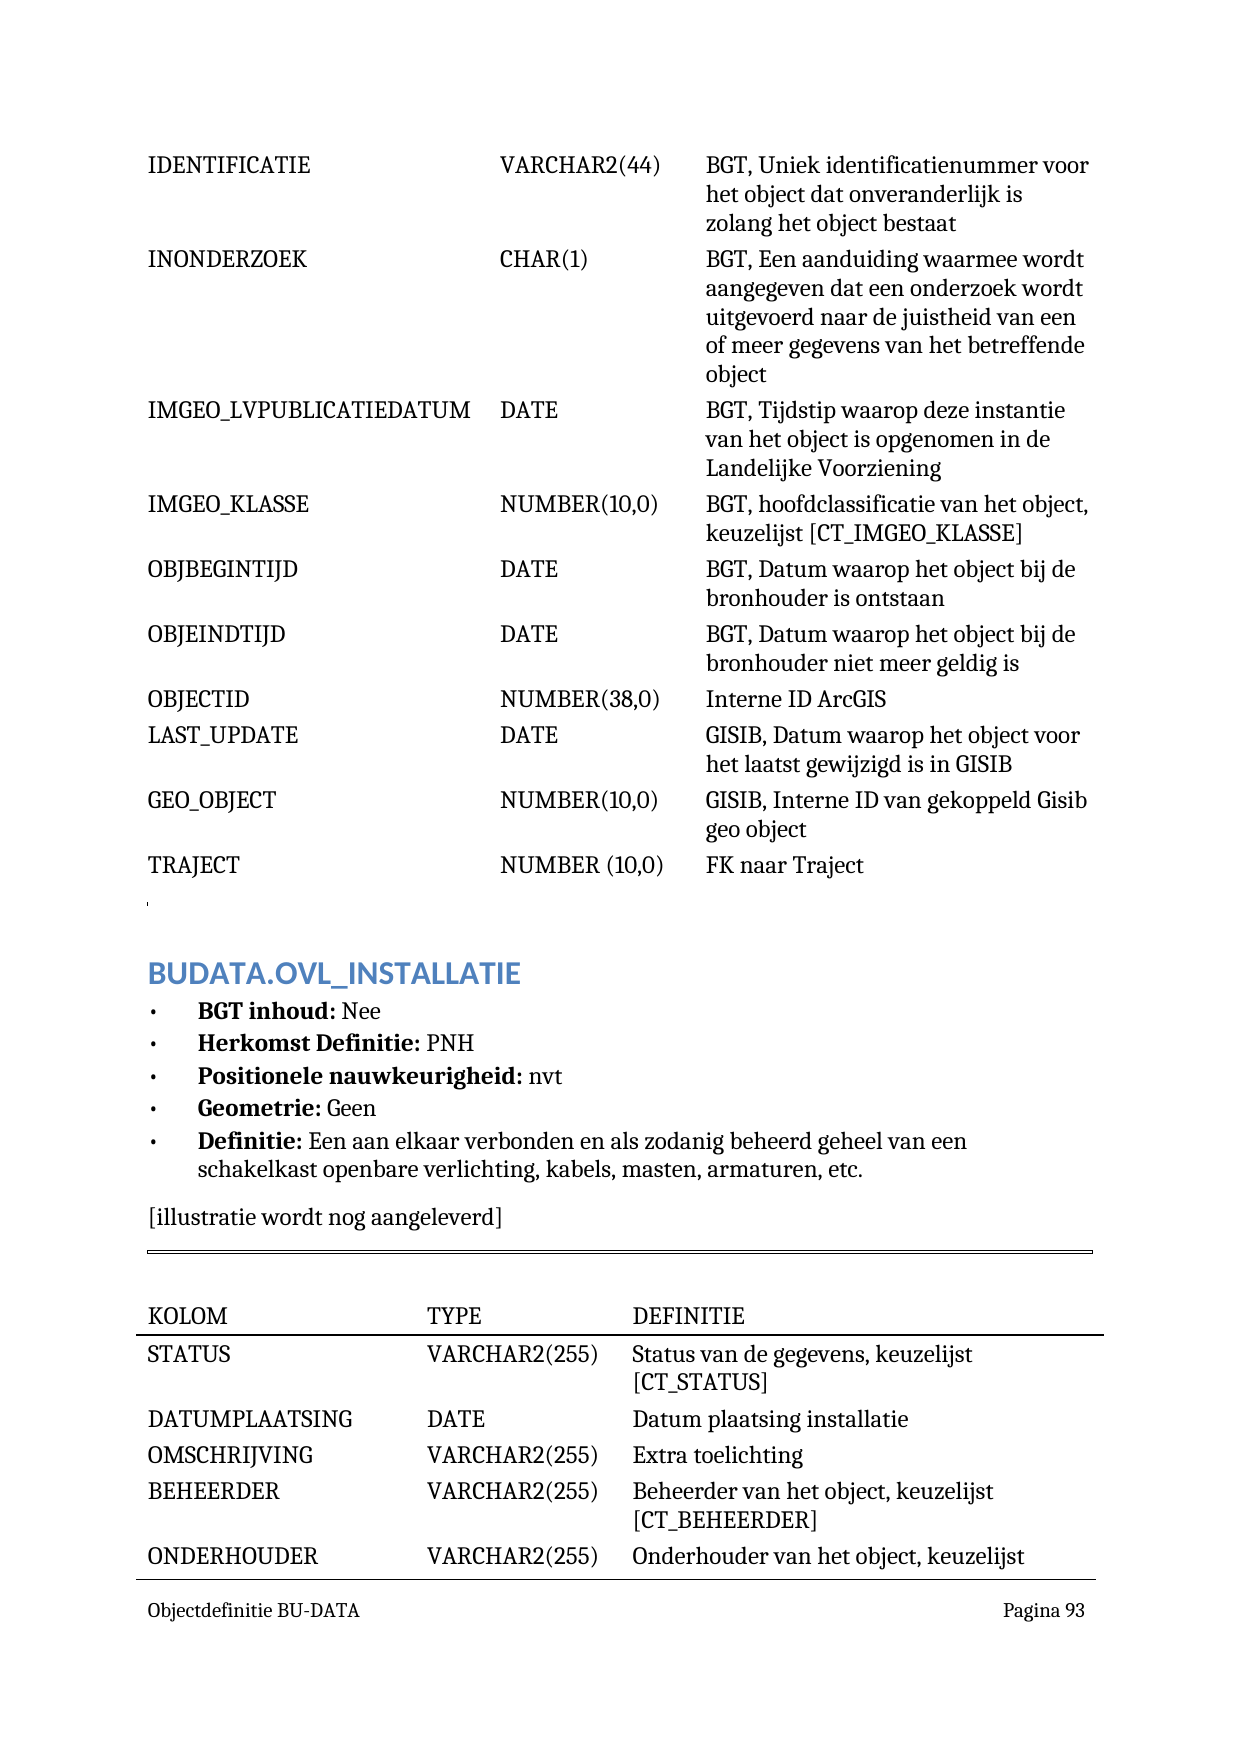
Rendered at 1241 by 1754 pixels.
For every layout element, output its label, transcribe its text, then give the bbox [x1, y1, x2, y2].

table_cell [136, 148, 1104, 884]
subtitle BUDATA.OVL_INSTALLATIE [148, 952, 1093, 993]
list Geometrie: Geen [148, 1094, 1093, 1123]
list Positionele nauwkeurigheid: nvt [148, 1062, 1093, 1090]
list Herkomst Definitie: PNH [148, 1029, 1093, 1058]
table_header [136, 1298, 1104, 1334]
list BGT inhoud: Nee [148, 997, 1093, 1025]
text [illustratie wordt nog aangeleverd] [148, 1203, 1093, 1232]
list Definitie: Een aan elkaar verbonden en als zodanig beheerd geheel van een schakelkast openbare verlichting, kabels, masten, armaturen, etc. [148, 1127, 1093, 1184]
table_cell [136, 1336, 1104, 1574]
